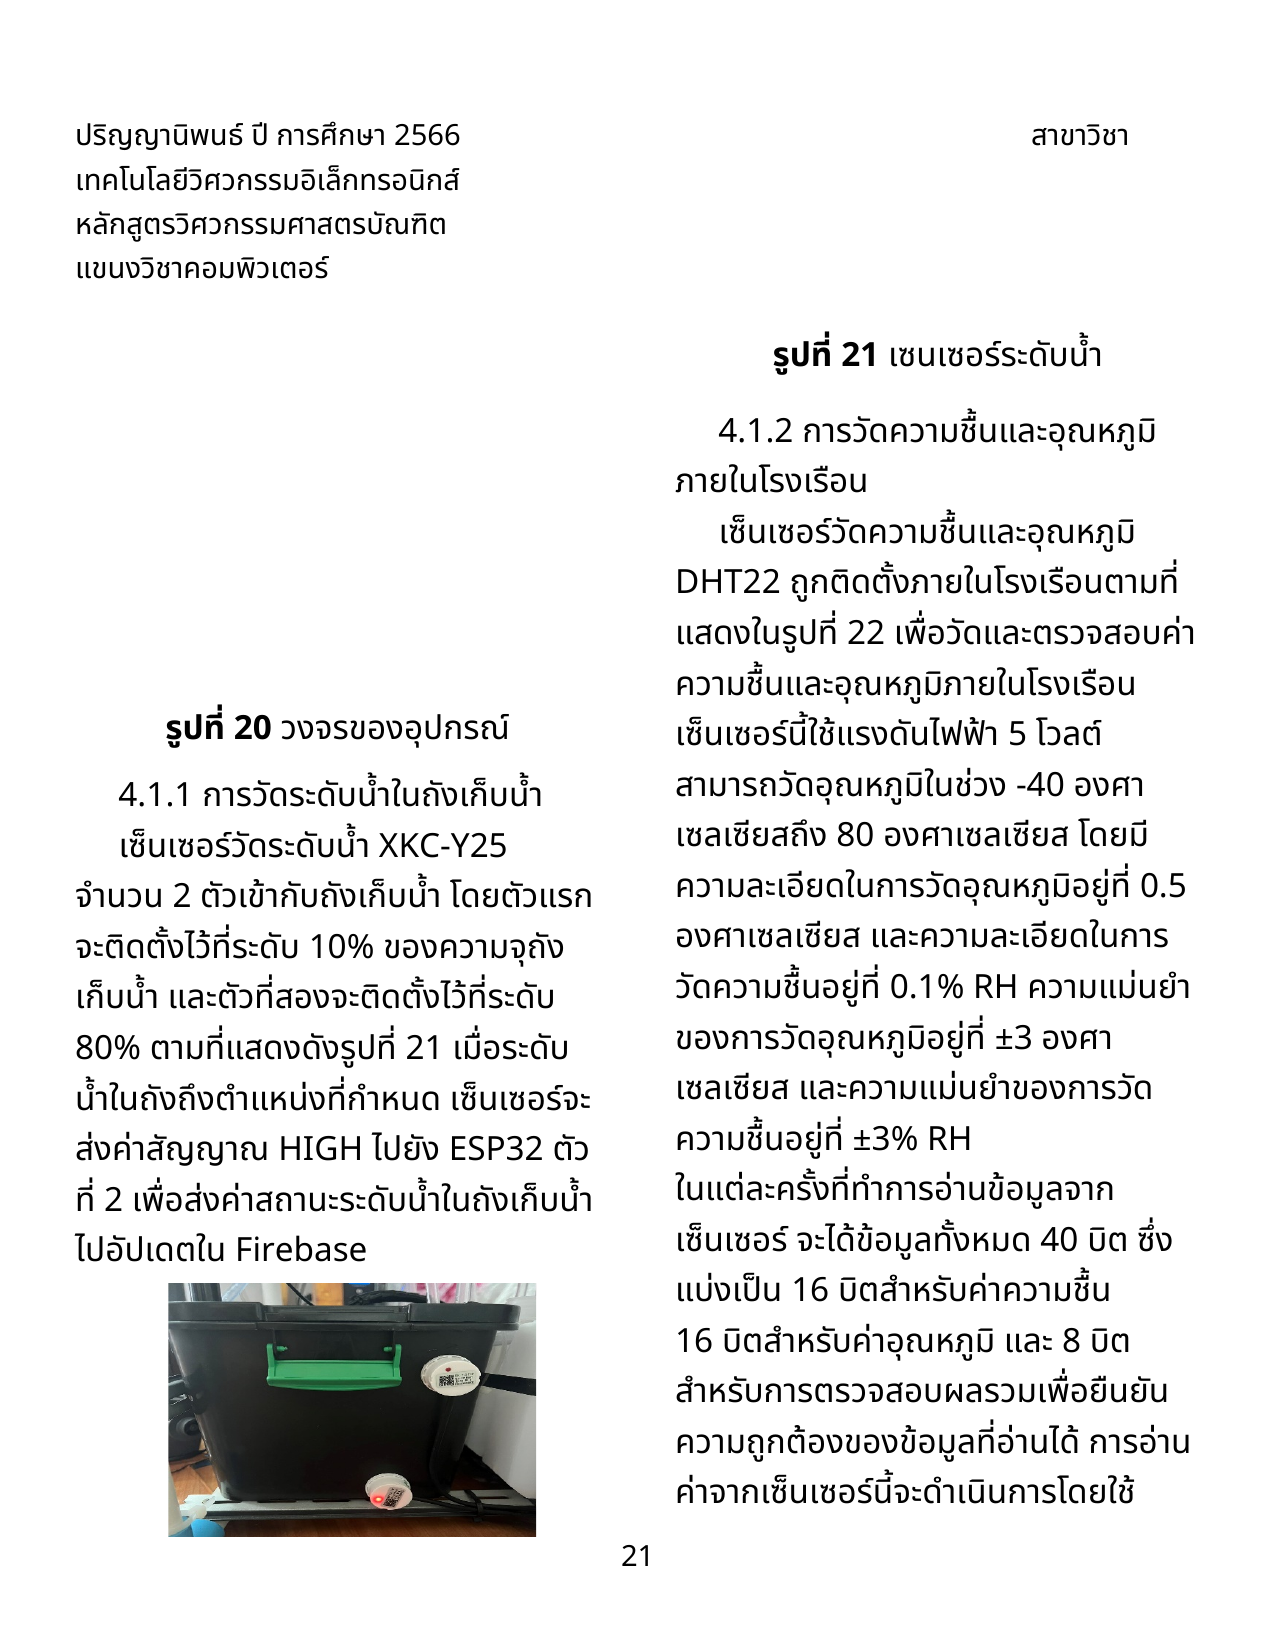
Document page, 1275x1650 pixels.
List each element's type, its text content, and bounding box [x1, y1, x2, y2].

text เซ็นเซอร์วัดระดับน้ำ XKC-Y25 จำนวน 2 ตัวเข้ากับถังเก็บน้ำ โดยตัวแรกจะติดตั้งไว้ที่ระดับ 10% ของความจุถังเก็บน้ำ และตัวที่สองจะติดตั้งไว้ที่ระดับ 80% ตามที่แสดงดังรูปที่ 21 เมื่อระดับน้ำในถังถึงตำแหน่งที่กำหนด เซ็นเซอร์จะส่งค่าสัญญาณ HIGH ไปยัง ESP32 ตัวที่ 2 เพื่อส่งค่าสถานะระดับน้ำในถังเก็บน้ำไปอัปเดตใน Firebase [75, 822, 600, 1277]
text 4.1.1 การวัดระดับน้ำในถังเก็บน้ำ [75, 771, 600, 822]
text 4.1.2 การวัดความชื้นและอุณหภูมิภายในโรงเรือน [675, 407, 1200, 508]
text เซ็นเซอร์วัดความชื้นและอุณหภูมิ DHT22 ถูกติดตั้งภายในโรงเรือนตามที่แสดงในรูปที่ 22 เพื่อวัดและตรวจสอบค่าความชื้นและอุณหภูมิภายในโรงเรือน เซ็นเซอร์นี้ใช้แรงดันไฟฟ้า 5 โวลต์ สามารถวัดอุณหภูมิในช่วง -40 องศาเซลเซียสถึง 80 องศาเซลเซียส โดยมีความละเอียดในการวัดอุณหภูมิอยู่ที่ 0.5 องศาเซลเซียส และความละเอียดในการวัดความชื้นอยู่ที่ 0.1% RH ความแม่นยำของการวัดอุณหภูมิอยู่ที่ ±3 องศาเซลเซียส และความแม่นยำของการวัดความชื้นอยู่ที่ ±3% RH [675, 508, 1200, 1165]
picture [168, 1283, 537, 1537]
text รูปที่ 21 เซนเซอร์ระดับน้ำ [675, 331, 1200, 382]
text รูปที่ 20 วงจรของอุปกรณ์ [75, 704, 600, 754]
